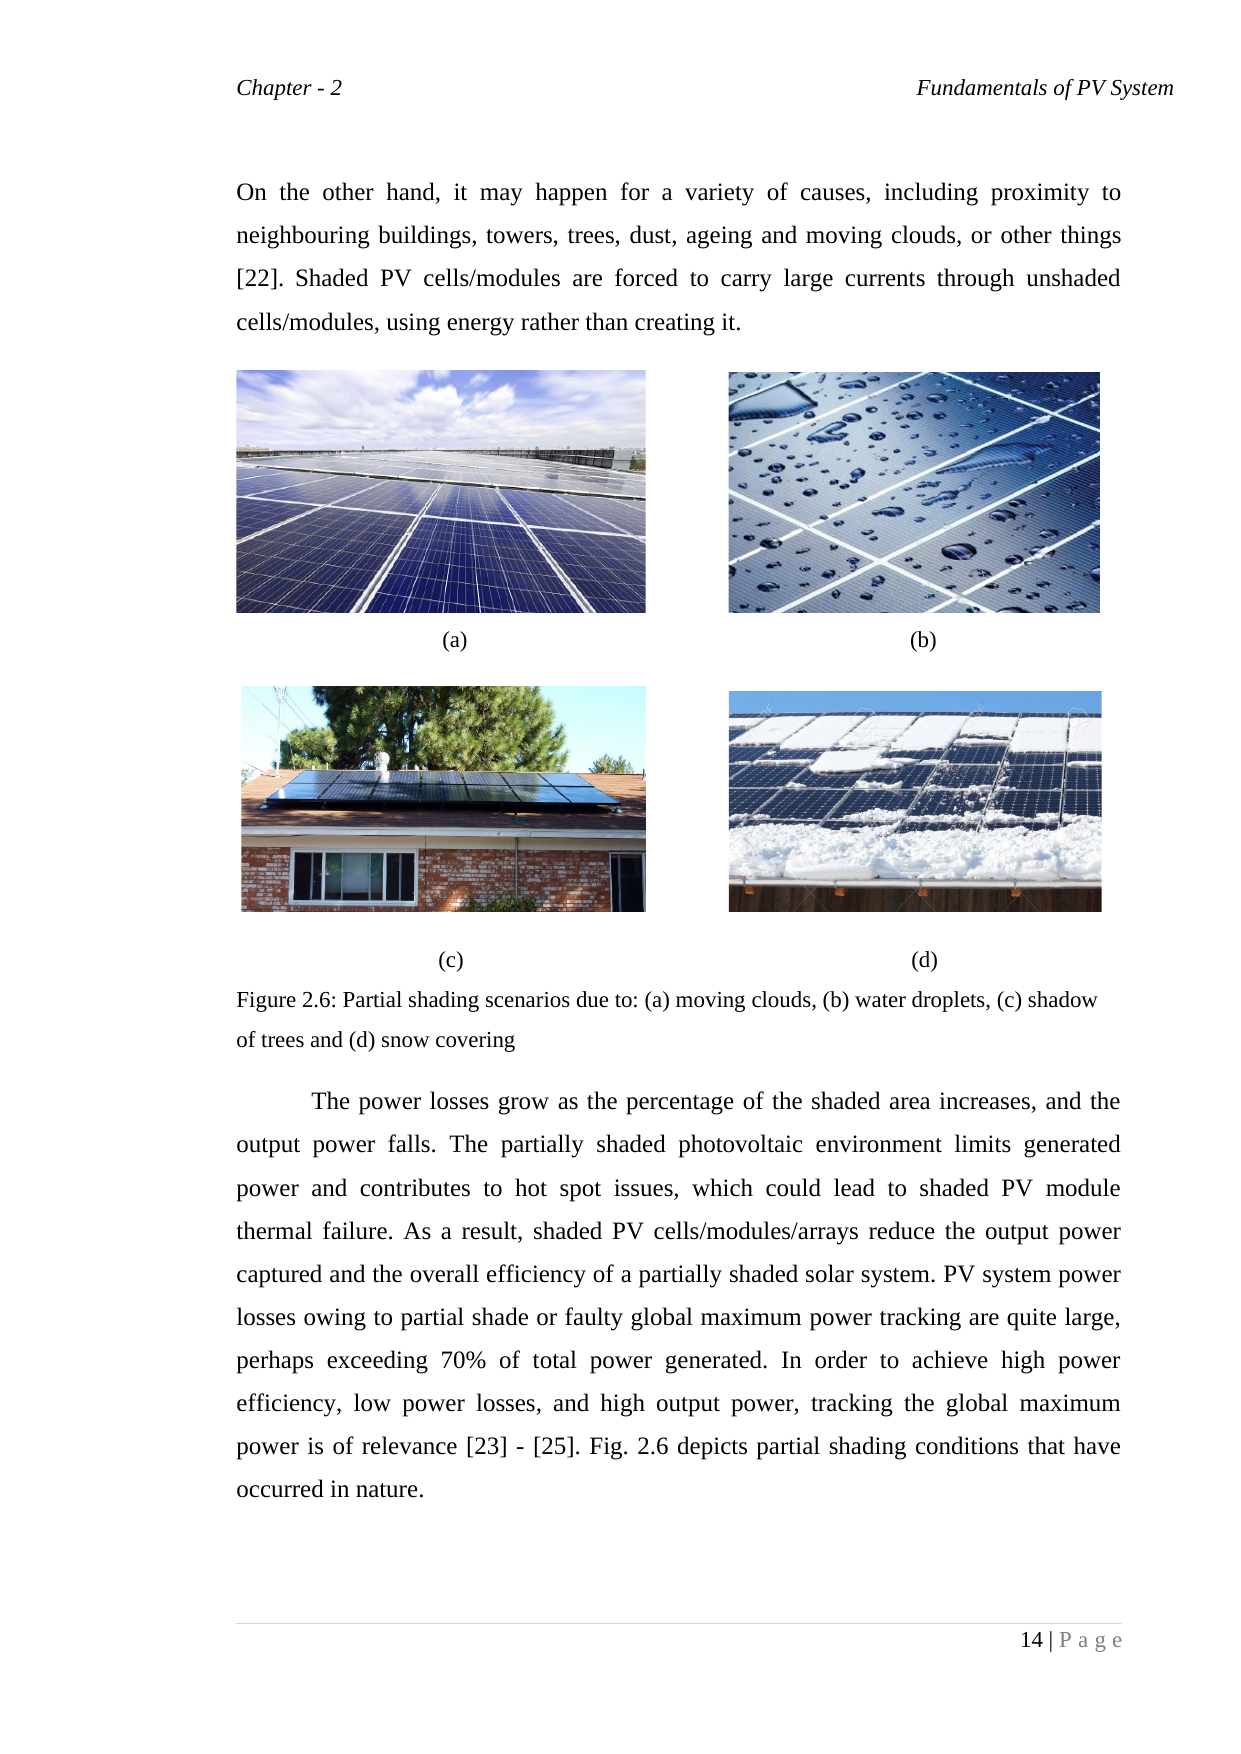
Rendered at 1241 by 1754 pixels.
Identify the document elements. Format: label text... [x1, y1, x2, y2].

picture [236, 370, 646, 613]
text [236, 177, 1122, 336]
text (c) (d) [236, 946, 1122, 973]
text (a) (b) [236, 627, 1122, 653]
picture [241, 686, 646, 912]
text Figure 2.6: Partial shading scenarios due to: (a) moving clouds, (b) water droplets, (c) shadow of trees and (d) snow covering [236, 987, 1122, 1052]
text The power losses grow as the percentage of the shaded area increases, and the output power falls. The partially shaded photovoltaic environment limits generated power and contributes to hot spot issues, which could lead to shaded PV module thermal failure. As a result, shaded PV cells/modules/arrays reduce the output power captured and the overall efficiency of a partially shaded solar system. PV system power losses owing to partial shade or faulty global maximum power tracking are quite large, perhaps exceeding 70% of total power generated. In order to achieve high power efficiency, low power losses, and high output power, tracking the global maximum power is of relevance [23] - [25]. Fig. 2.6 depicts partial shading conditions that have occurred in nature. [236, 1086, 1122, 1503]
picture [728, 691, 1102, 912]
picture [728, 372, 1100, 613]
